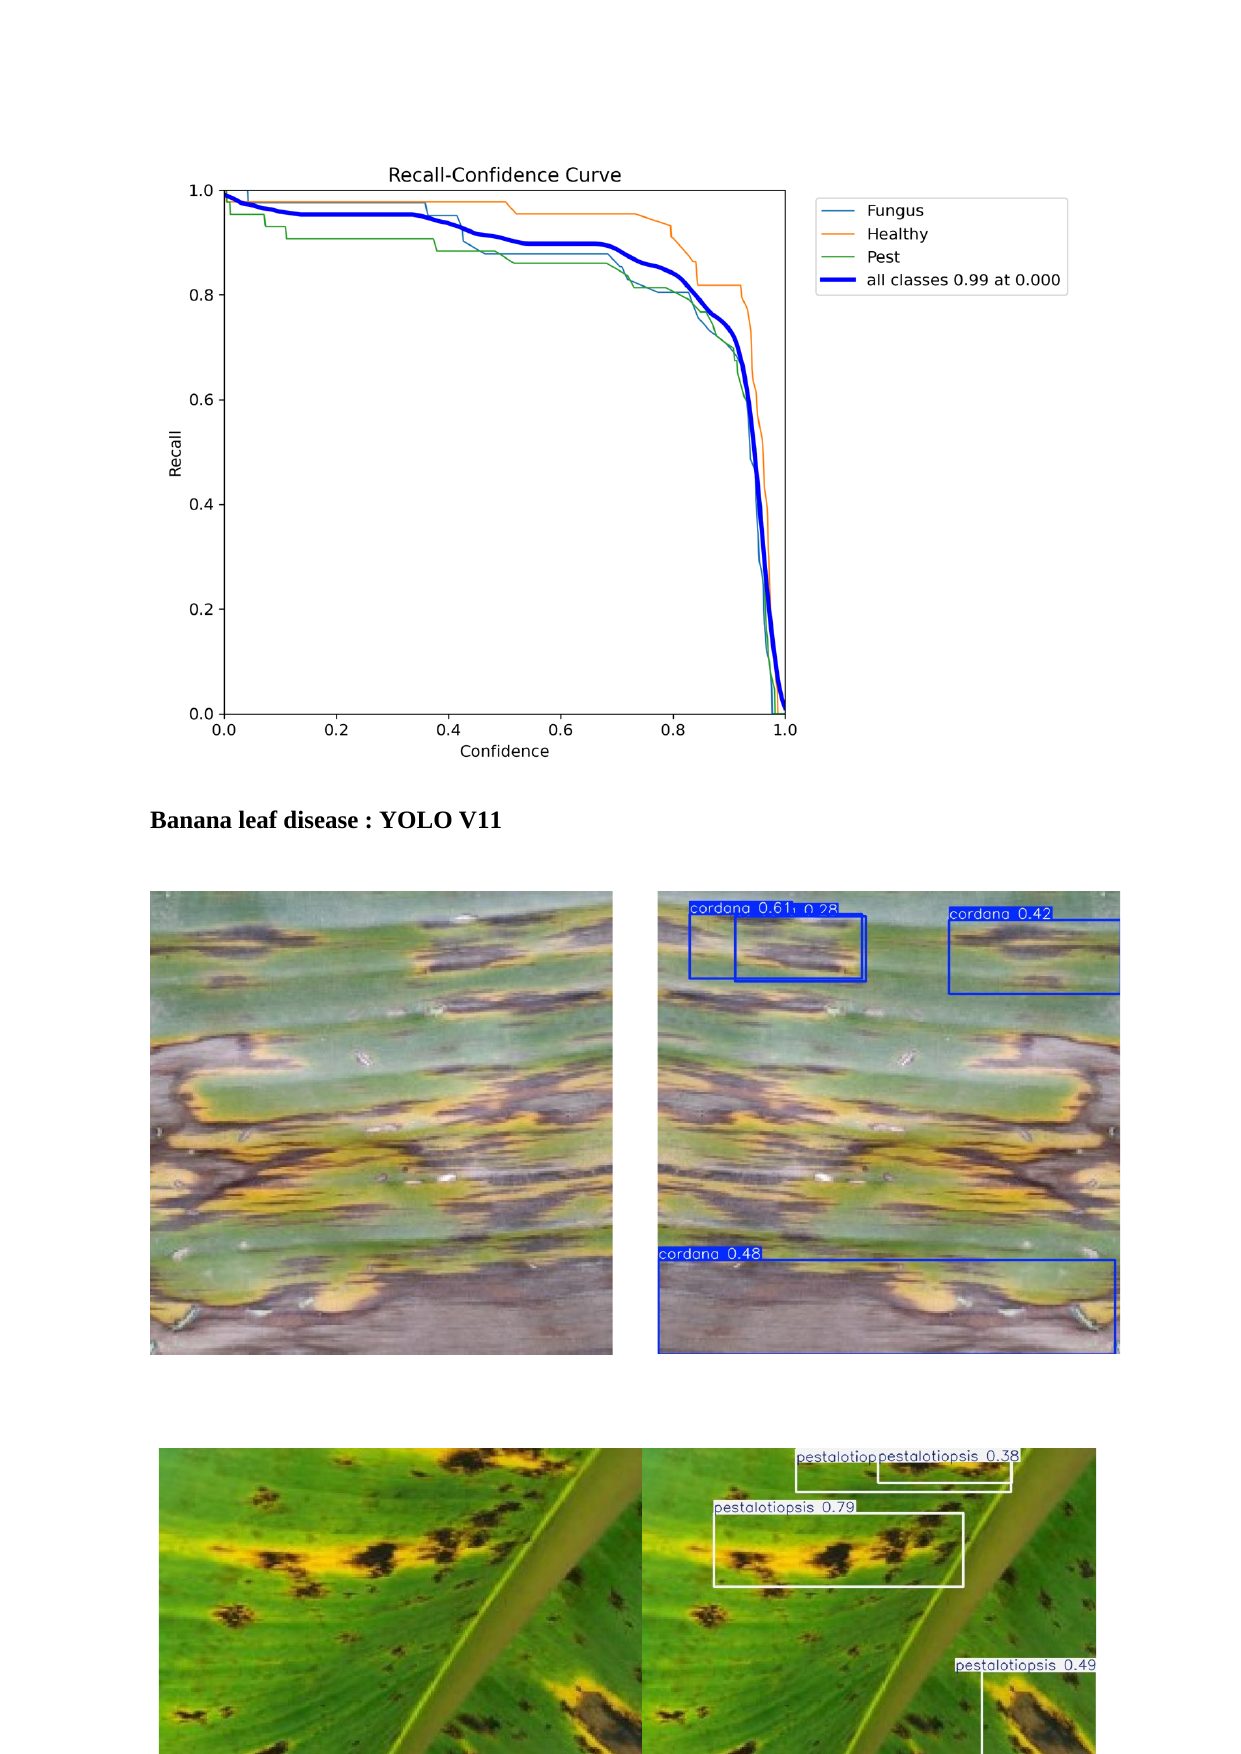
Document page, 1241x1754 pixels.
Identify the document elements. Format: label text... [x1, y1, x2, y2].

text Banana leaf disease : YOLO V11 [150, 806, 1090, 834]
picture [158, 1448, 1097, 1754]
picture [150, 150, 1091, 777]
picture [150, 891, 613, 1355]
picture [657, 891, 1121, 1354]
